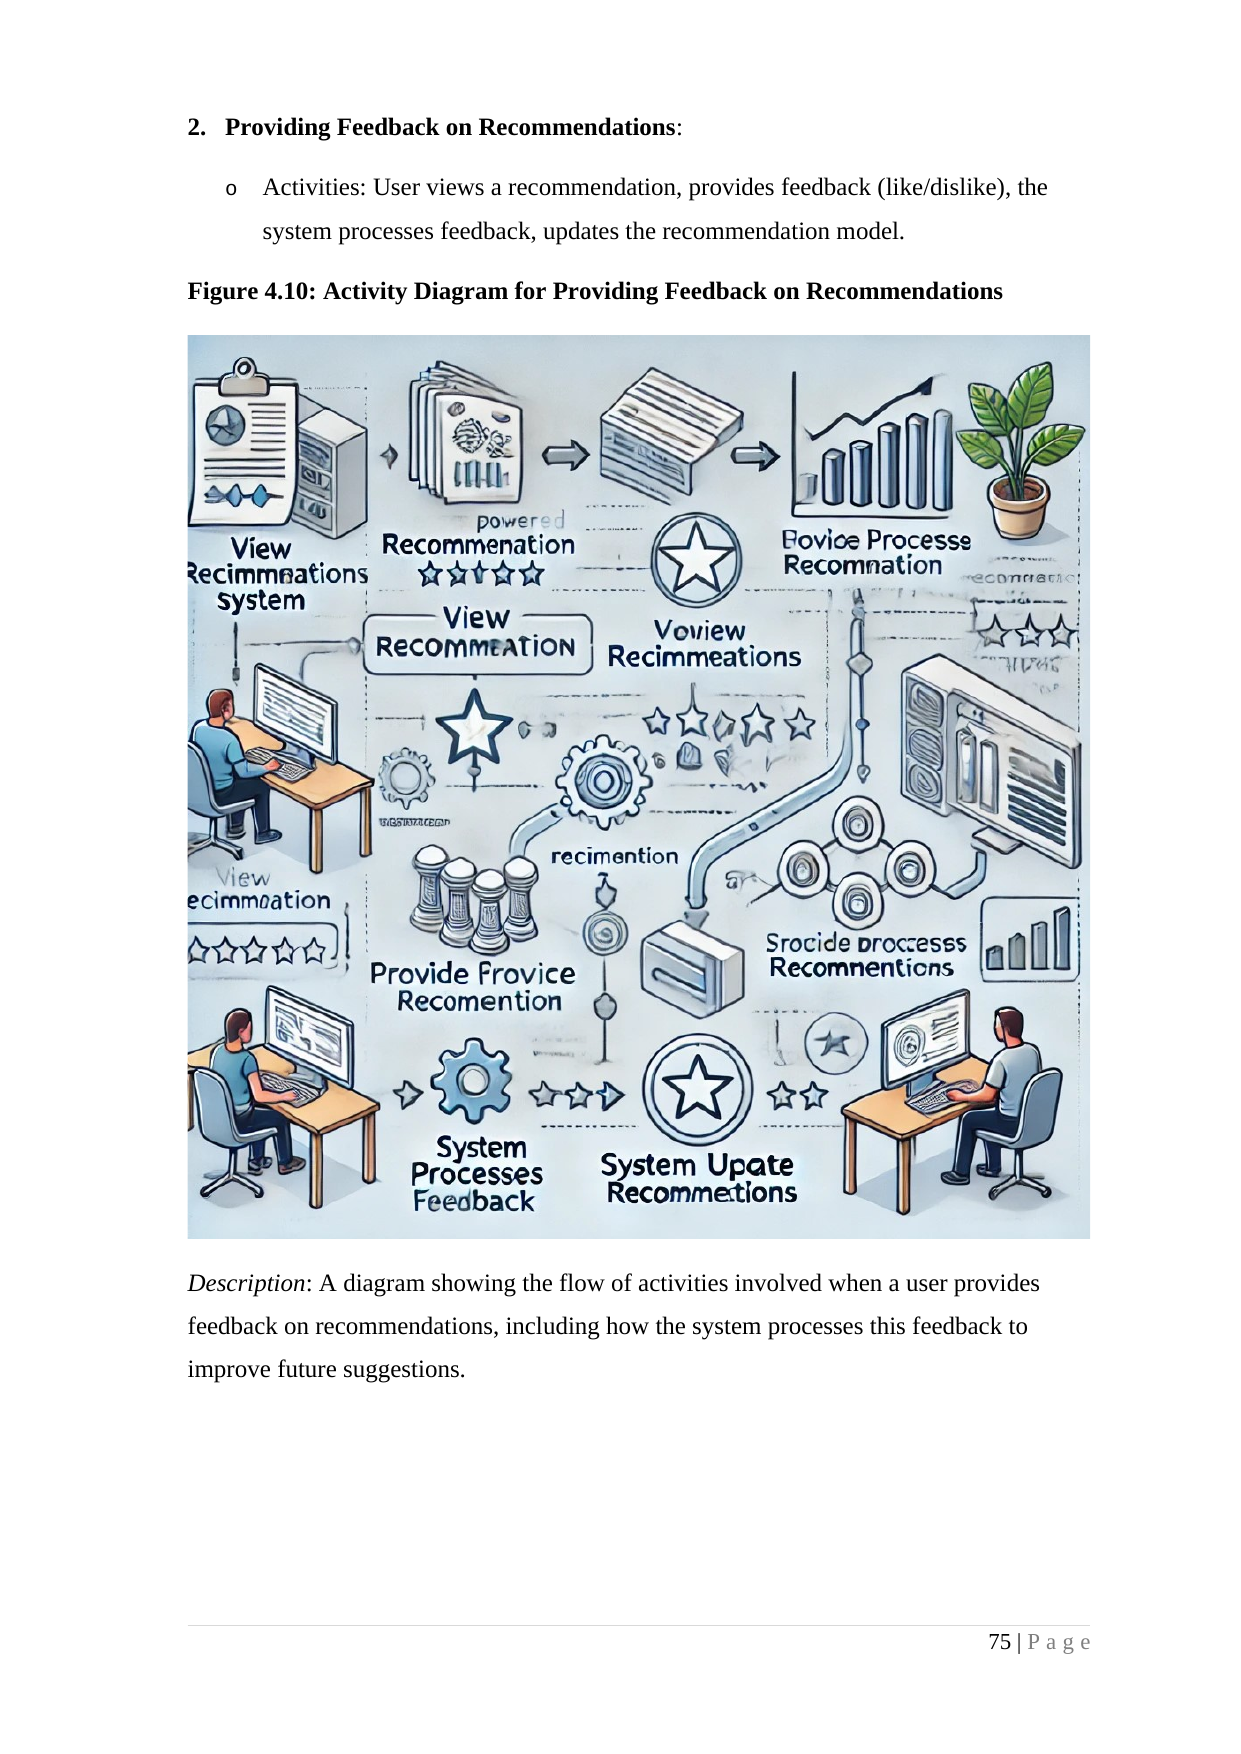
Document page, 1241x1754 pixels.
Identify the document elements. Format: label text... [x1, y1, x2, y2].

picture [187, 335, 1091, 1239]
list Providing Feedback on Recommendations: [187, 112, 1090, 141]
list Activities: User views a recommendation, provides feedback (like/dislike), the system processes feedback, updates the recommendation model. [225, 172, 1090, 245]
text Figure 4.10: Activity Diagram for Providing Feedback on Recommendations [187, 276, 1090, 305]
text Description: A diagram showing the flow of activities involved when a user provides feedback on recommendations, including how the system processes this feedback to improve future suggestions. [187, 1268, 1090, 1383]
